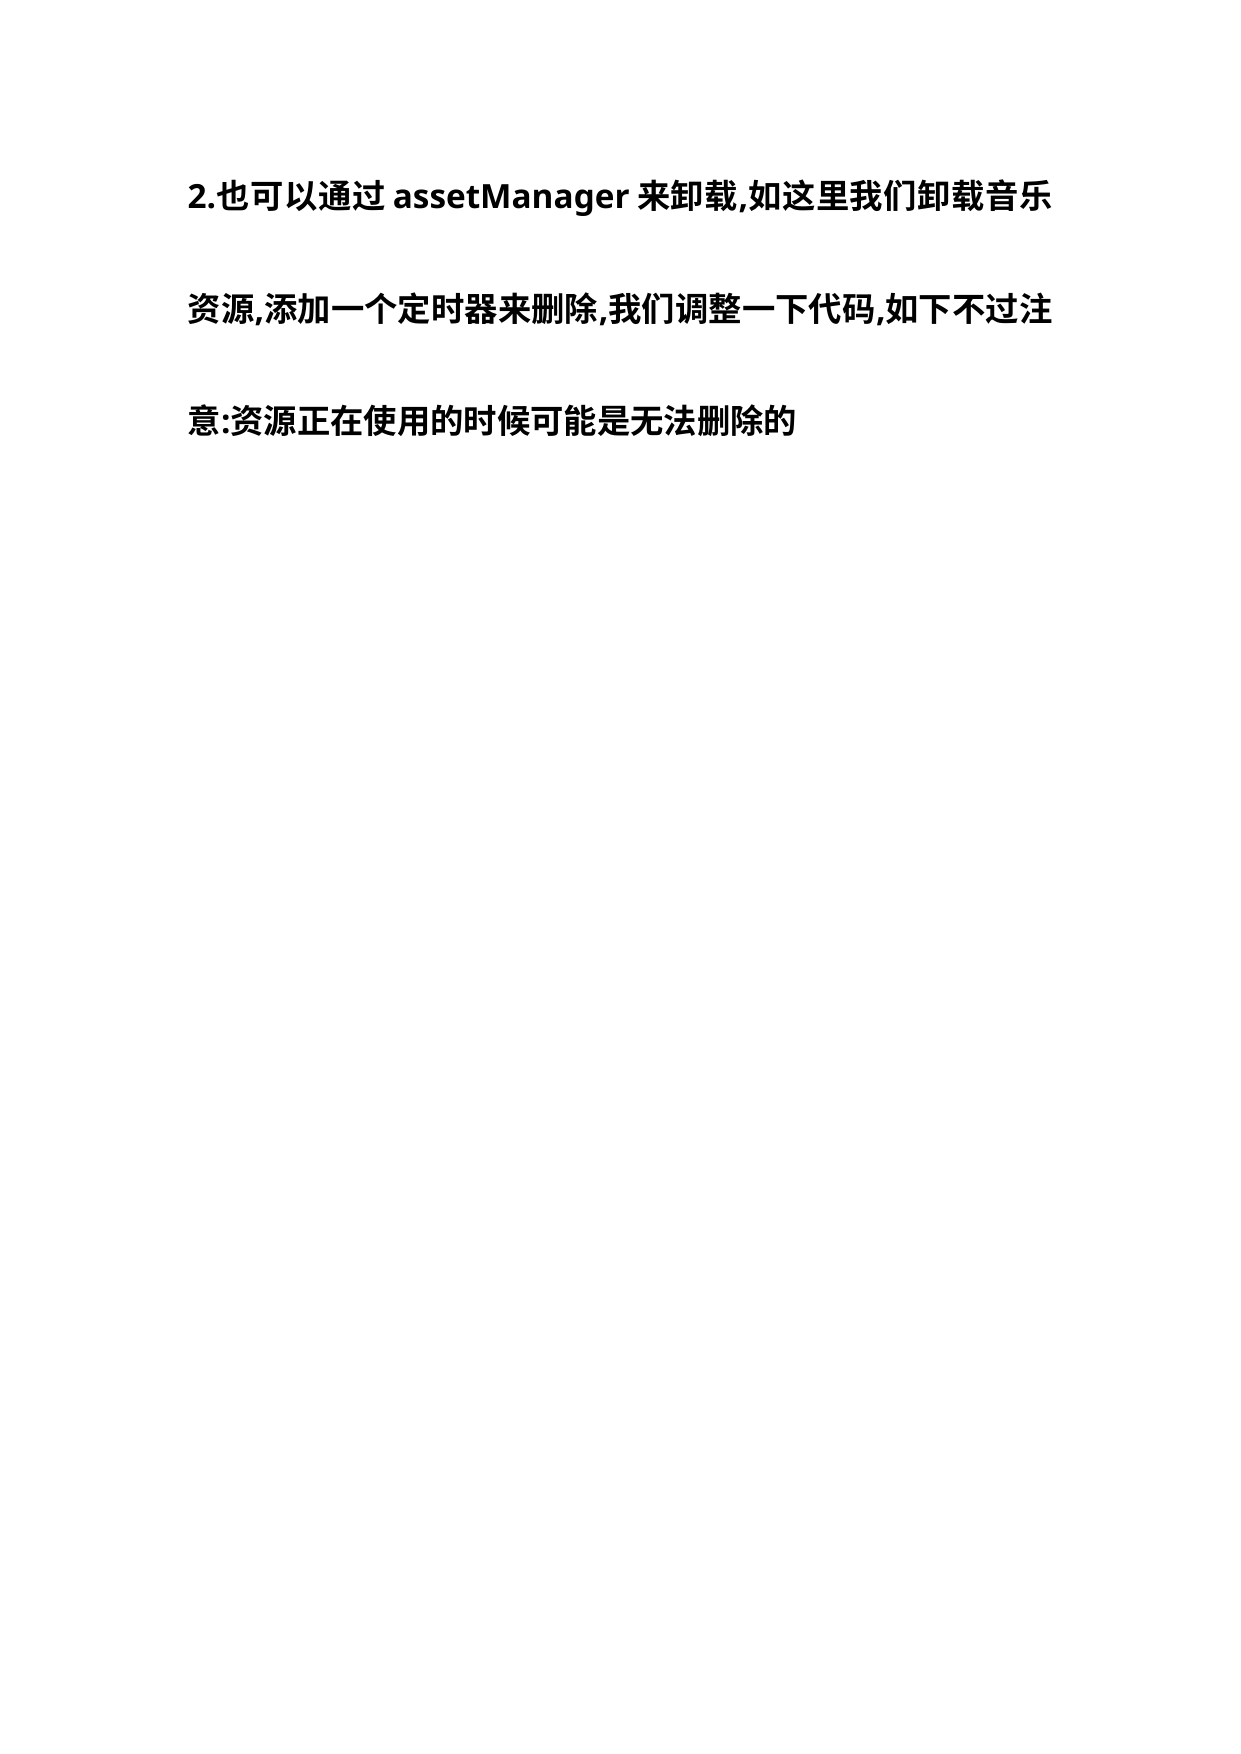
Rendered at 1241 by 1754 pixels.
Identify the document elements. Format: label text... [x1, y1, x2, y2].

subtitle 2.也可以通过assetManager来卸载,如这里我们卸载音乐资源,添加一个定时器来删除,我们调整一下代码,如下不过注意:资源正在使用的时候可能是无法删除的 [187, 162, 1053, 452]
